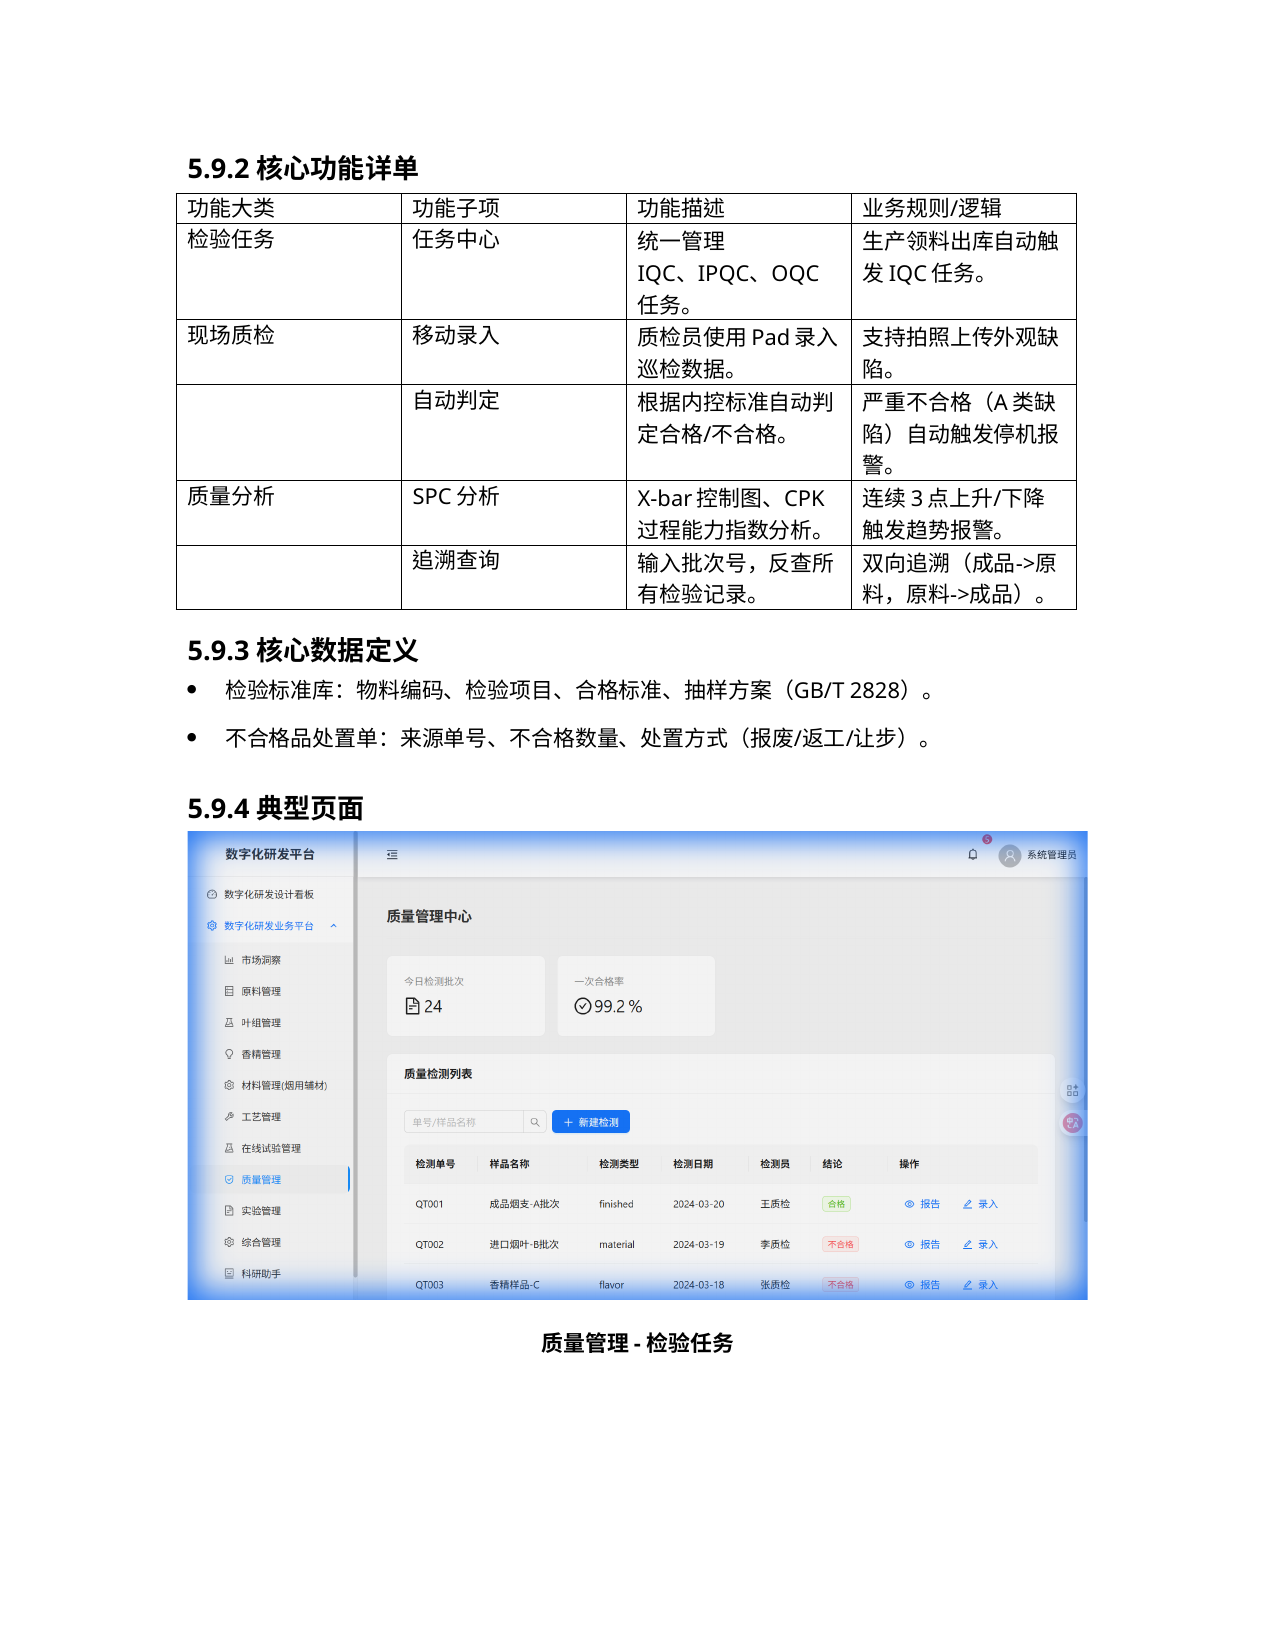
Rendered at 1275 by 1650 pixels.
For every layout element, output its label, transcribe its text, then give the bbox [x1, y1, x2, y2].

table_header 业务规则/逻辑 [852, 194, 1076, 223]
table_cell SPC分析 [402, 481, 626, 544]
table_cell 检验任务 [177, 224, 401, 319]
subtitle 5.9.2 核心功能详单 [187, 150, 1087, 187]
text 质量管理 - 检验任务 [187, 1326, 1087, 1357]
table_cell 移动录入 [402, 320, 626, 384]
table_cell 根据内控标准自动判定合格/不合格。 [627, 385, 851, 480]
table_cell [177, 546, 401, 609]
table_cell 任务中心 [402, 224, 626, 319]
subtitle 5.9.4 典型页面 [187, 789, 1087, 826]
table_cell 统一管理IQC、IPQC、OQC任务。 [627, 224, 851, 319]
table_cell 连续3点上升/下降触发趋势报警。 [852, 481, 1076, 544]
table_cell 输入批次号，反查所有检验记录。 [627, 546, 851, 609]
table_cell [177, 385, 401, 480]
table_header 功能大类 [177, 194, 401, 223]
table_cell 追溯查询 [402, 546, 626, 609]
table_cell 支持拍照上传外观缺陷。 [852, 320, 1076, 384]
table_cell 严重不合格（A类缺陷）自动触发停机报警。 [852, 385, 1076, 480]
subtitle 5.9.3 核心数据定义 [187, 631, 1087, 668]
table_cell 生产领料出库自动触发IQC任务。 [852, 224, 1076, 319]
table_cell 现场质检 [177, 320, 401, 384]
list 不合格品处置单：来源单号、不合格数量、处置方式（报废/返工/让步）。 [187, 721, 1087, 753]
table_cell 质量分析 [177, 481, 401, 544]
table_header 功能描述 [627, 194, 851, 223]
table_cell 质检员使用Pad录入巡检数据。 [627, 320, 851, 384]
list 检验标准库：物料编码、检验项目、合格标准、抽样方案（GB/T 2828）。 [187, 673, 1087, 705]
picture [187, 831, 1088, 1300]
table_cell X-bar控制图、CPK过程能力指数分析。 [627, 481, 851, 544]
table_cell 自动判定 [402, 385, 626, 480]
table_header 功能子项 [402, 194, 626, 223]
table_cell 双向追溯（成品->原料，原料->成品）。 [852, 546, 1076, 609]
